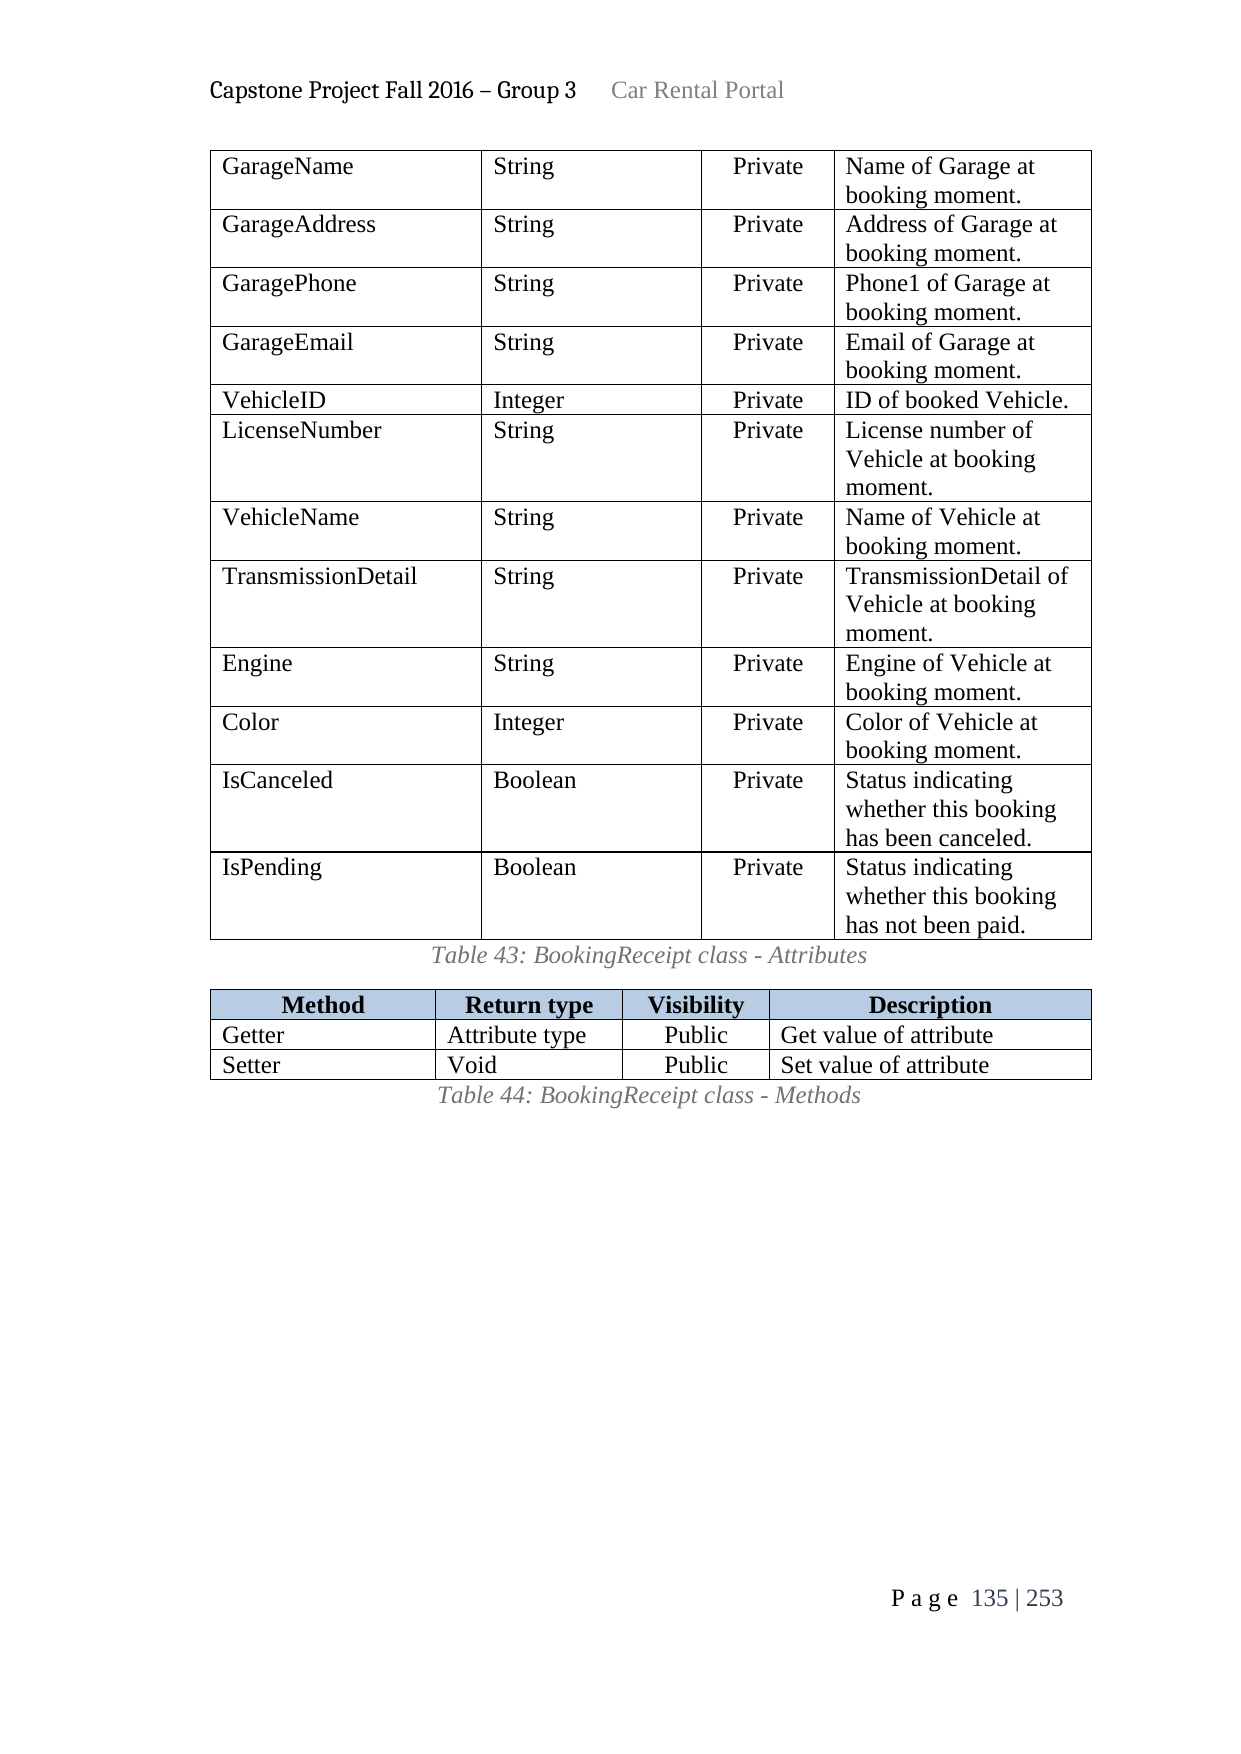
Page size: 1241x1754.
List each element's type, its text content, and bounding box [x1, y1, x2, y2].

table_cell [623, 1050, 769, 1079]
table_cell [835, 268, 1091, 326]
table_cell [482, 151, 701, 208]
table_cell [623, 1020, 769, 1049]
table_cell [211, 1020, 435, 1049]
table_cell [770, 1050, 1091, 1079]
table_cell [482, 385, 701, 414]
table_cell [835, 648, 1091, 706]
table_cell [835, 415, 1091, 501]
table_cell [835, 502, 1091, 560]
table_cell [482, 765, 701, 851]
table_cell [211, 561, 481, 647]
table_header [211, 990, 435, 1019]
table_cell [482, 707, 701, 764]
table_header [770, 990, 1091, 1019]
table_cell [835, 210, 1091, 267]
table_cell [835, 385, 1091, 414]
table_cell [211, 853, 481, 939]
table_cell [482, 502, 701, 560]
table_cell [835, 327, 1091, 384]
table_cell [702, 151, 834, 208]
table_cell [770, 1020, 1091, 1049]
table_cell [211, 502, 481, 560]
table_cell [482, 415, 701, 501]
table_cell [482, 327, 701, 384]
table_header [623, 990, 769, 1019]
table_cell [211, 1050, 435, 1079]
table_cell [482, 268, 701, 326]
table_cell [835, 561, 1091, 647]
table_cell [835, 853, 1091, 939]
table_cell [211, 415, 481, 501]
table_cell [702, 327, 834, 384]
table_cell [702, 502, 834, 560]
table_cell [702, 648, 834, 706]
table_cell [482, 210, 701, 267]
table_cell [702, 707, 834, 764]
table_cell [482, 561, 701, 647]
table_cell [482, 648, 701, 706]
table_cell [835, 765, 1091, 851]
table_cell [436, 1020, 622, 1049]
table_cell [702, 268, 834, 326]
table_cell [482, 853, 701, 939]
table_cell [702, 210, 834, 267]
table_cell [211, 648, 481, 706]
text Table 43: BookingReceipt class - Attributes [210, 940, 1090, 968]
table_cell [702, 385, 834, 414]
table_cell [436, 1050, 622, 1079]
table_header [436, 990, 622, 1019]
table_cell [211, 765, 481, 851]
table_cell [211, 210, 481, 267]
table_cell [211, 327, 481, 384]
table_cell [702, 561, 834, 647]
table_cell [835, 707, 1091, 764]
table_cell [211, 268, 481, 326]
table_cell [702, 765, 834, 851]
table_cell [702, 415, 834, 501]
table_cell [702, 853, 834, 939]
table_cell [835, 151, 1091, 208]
text Table 44: BookingReceipt class - Methods [210, 1080, 1090, 1108]
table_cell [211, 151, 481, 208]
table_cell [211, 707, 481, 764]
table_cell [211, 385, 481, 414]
